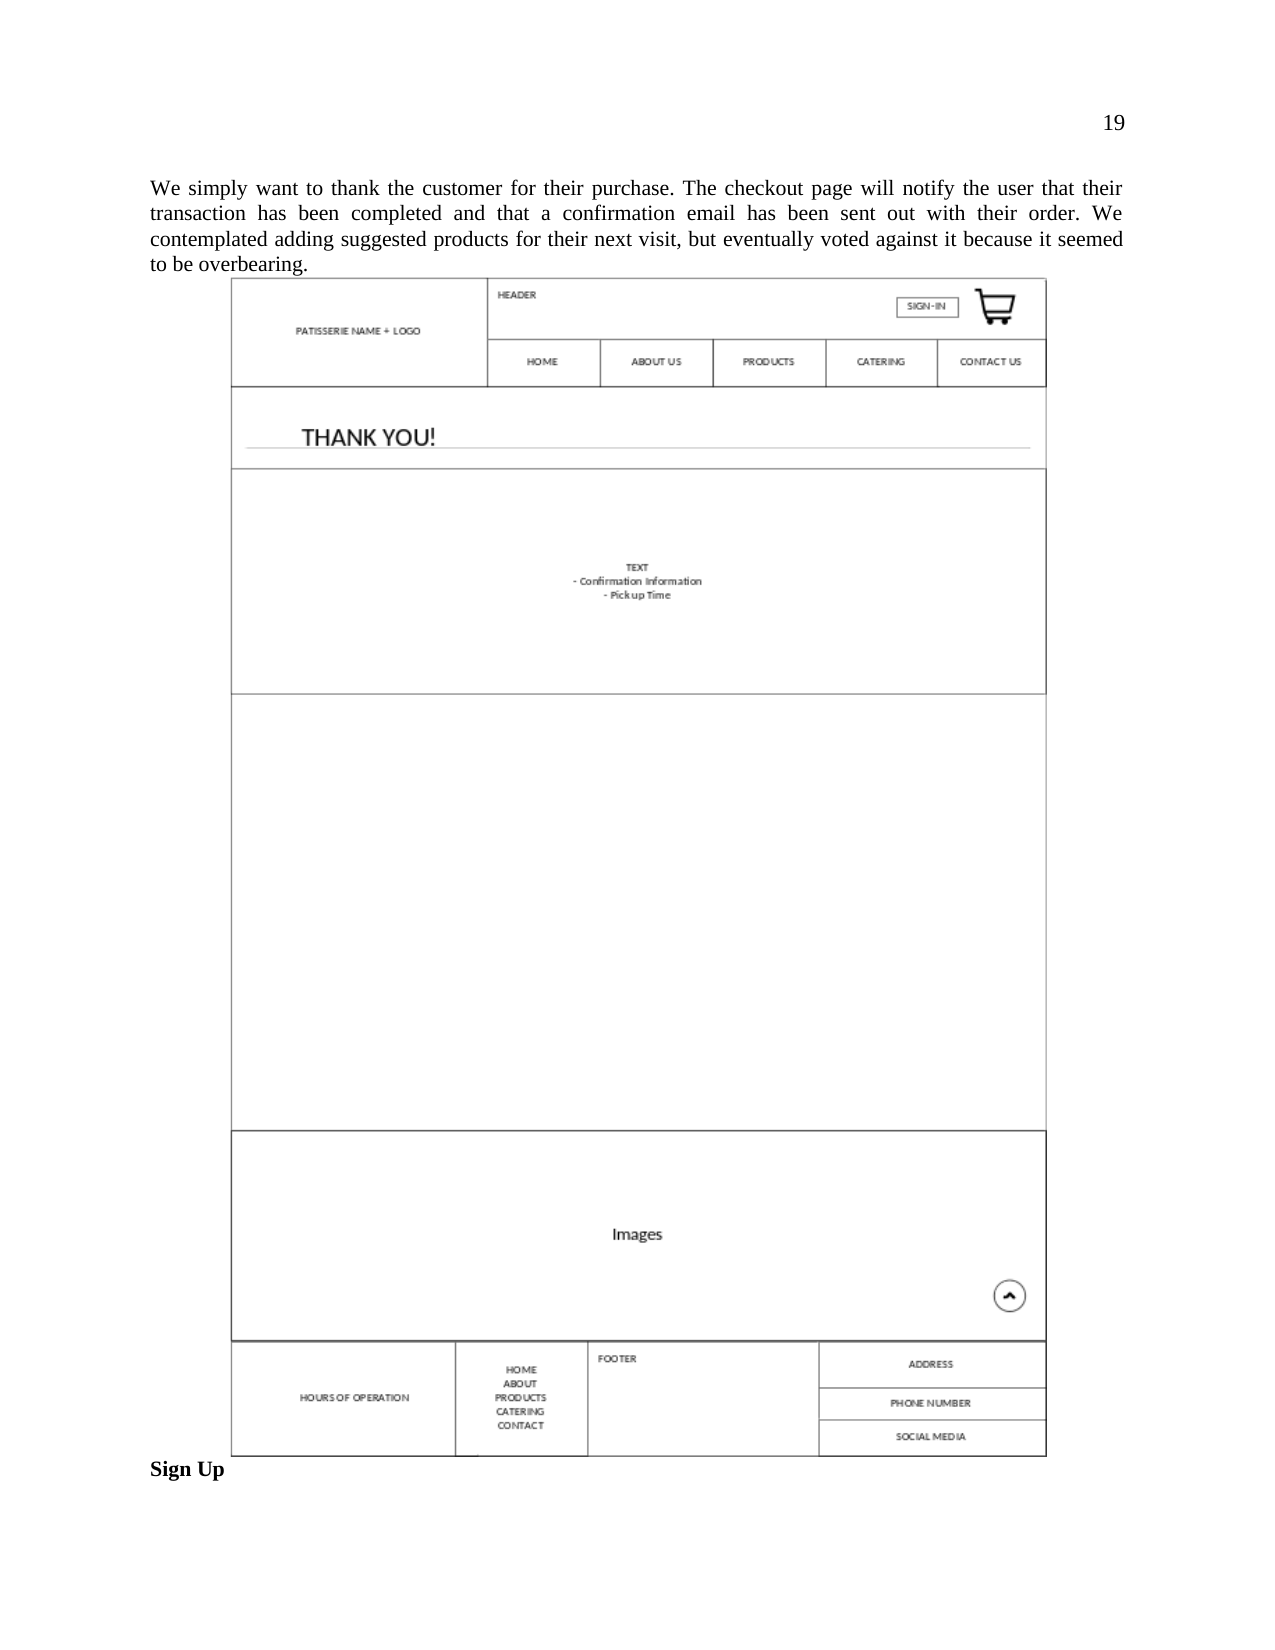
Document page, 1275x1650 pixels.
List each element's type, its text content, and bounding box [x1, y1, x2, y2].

text We simply want to thank the customer for their purchase. The checkout page will notify the user that their transaction has been completed and that a confirmation email has been sent out with their order. We contemplated adding suggested products for their next visit, but eventually voted against it because it seemed to be overbearing. [150, 175, 1125, 276]
text Sign Up [150, 1456, 1125, 1482]
